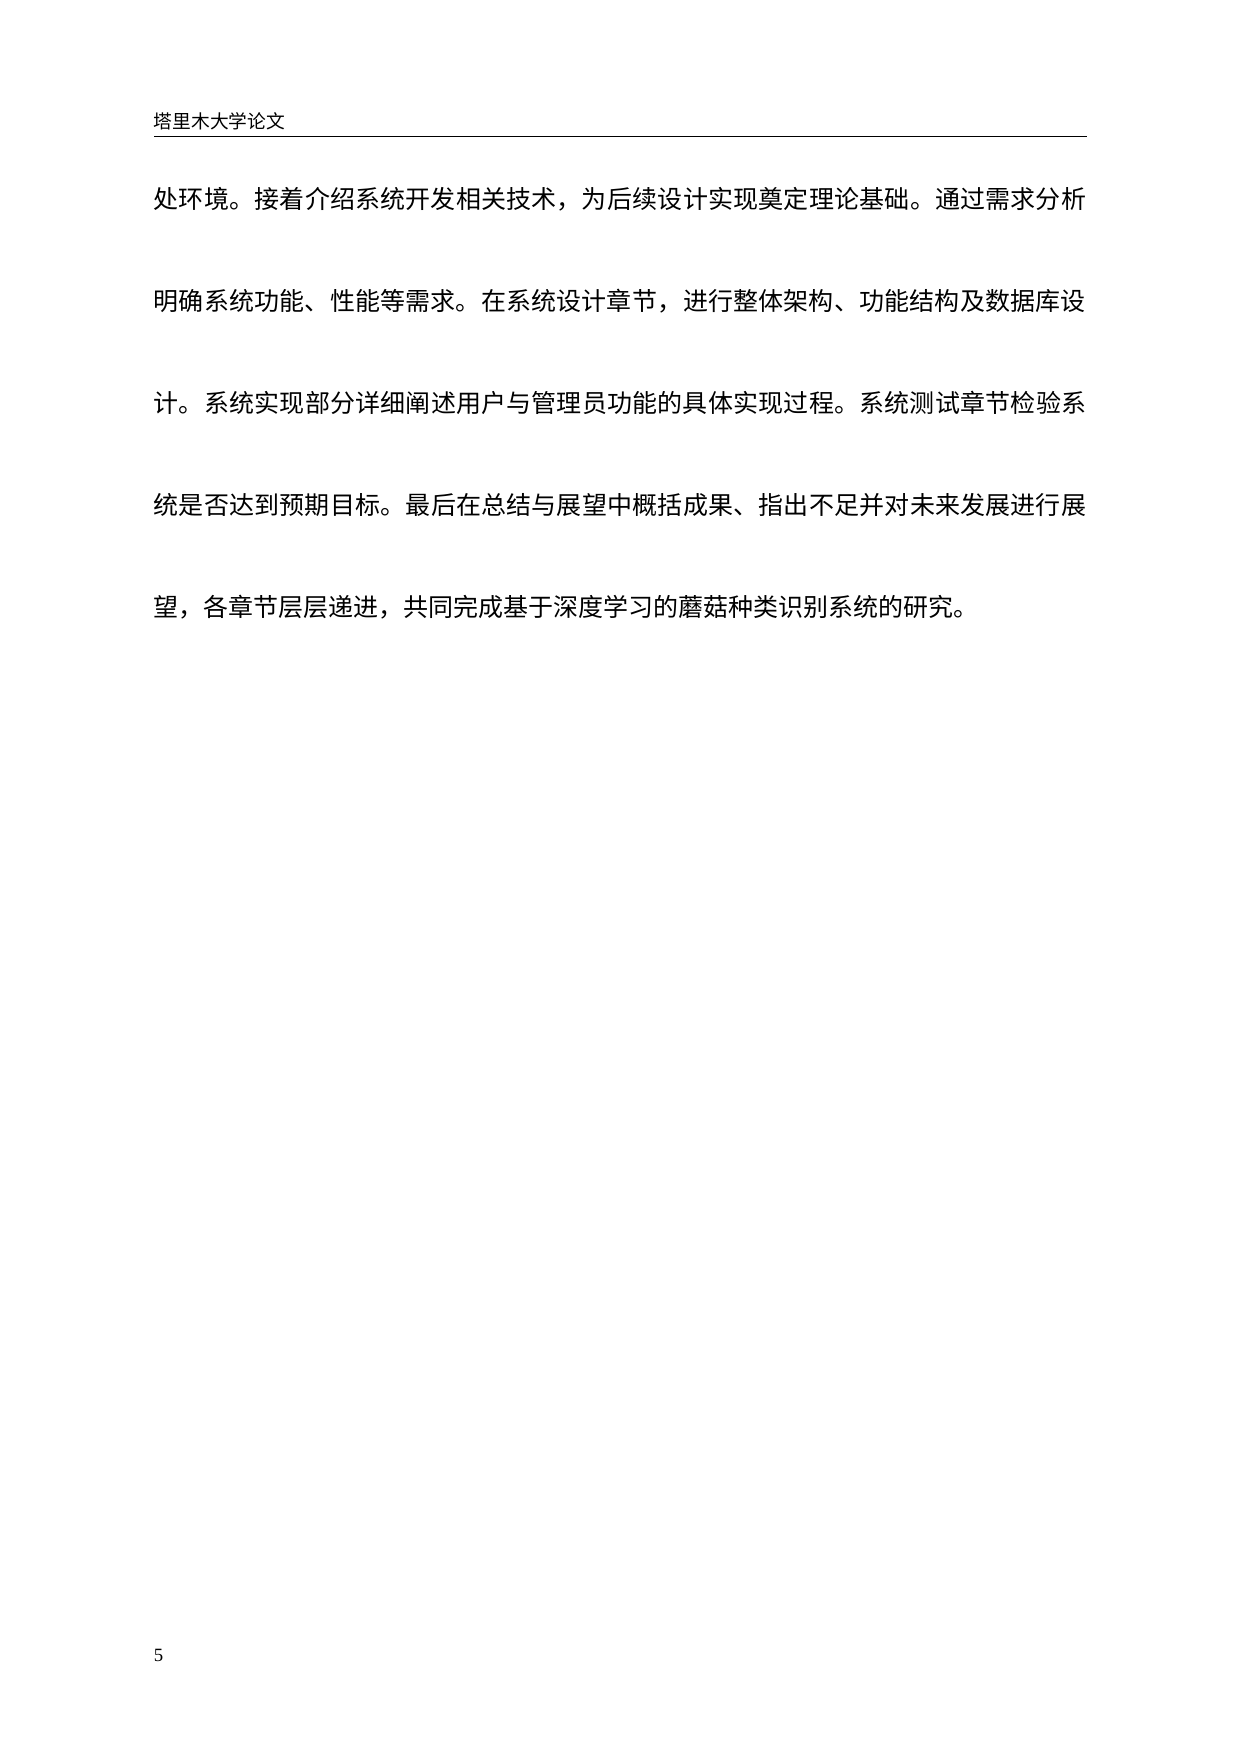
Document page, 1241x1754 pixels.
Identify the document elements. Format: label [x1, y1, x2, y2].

text [153, 164, 1087, 639]
